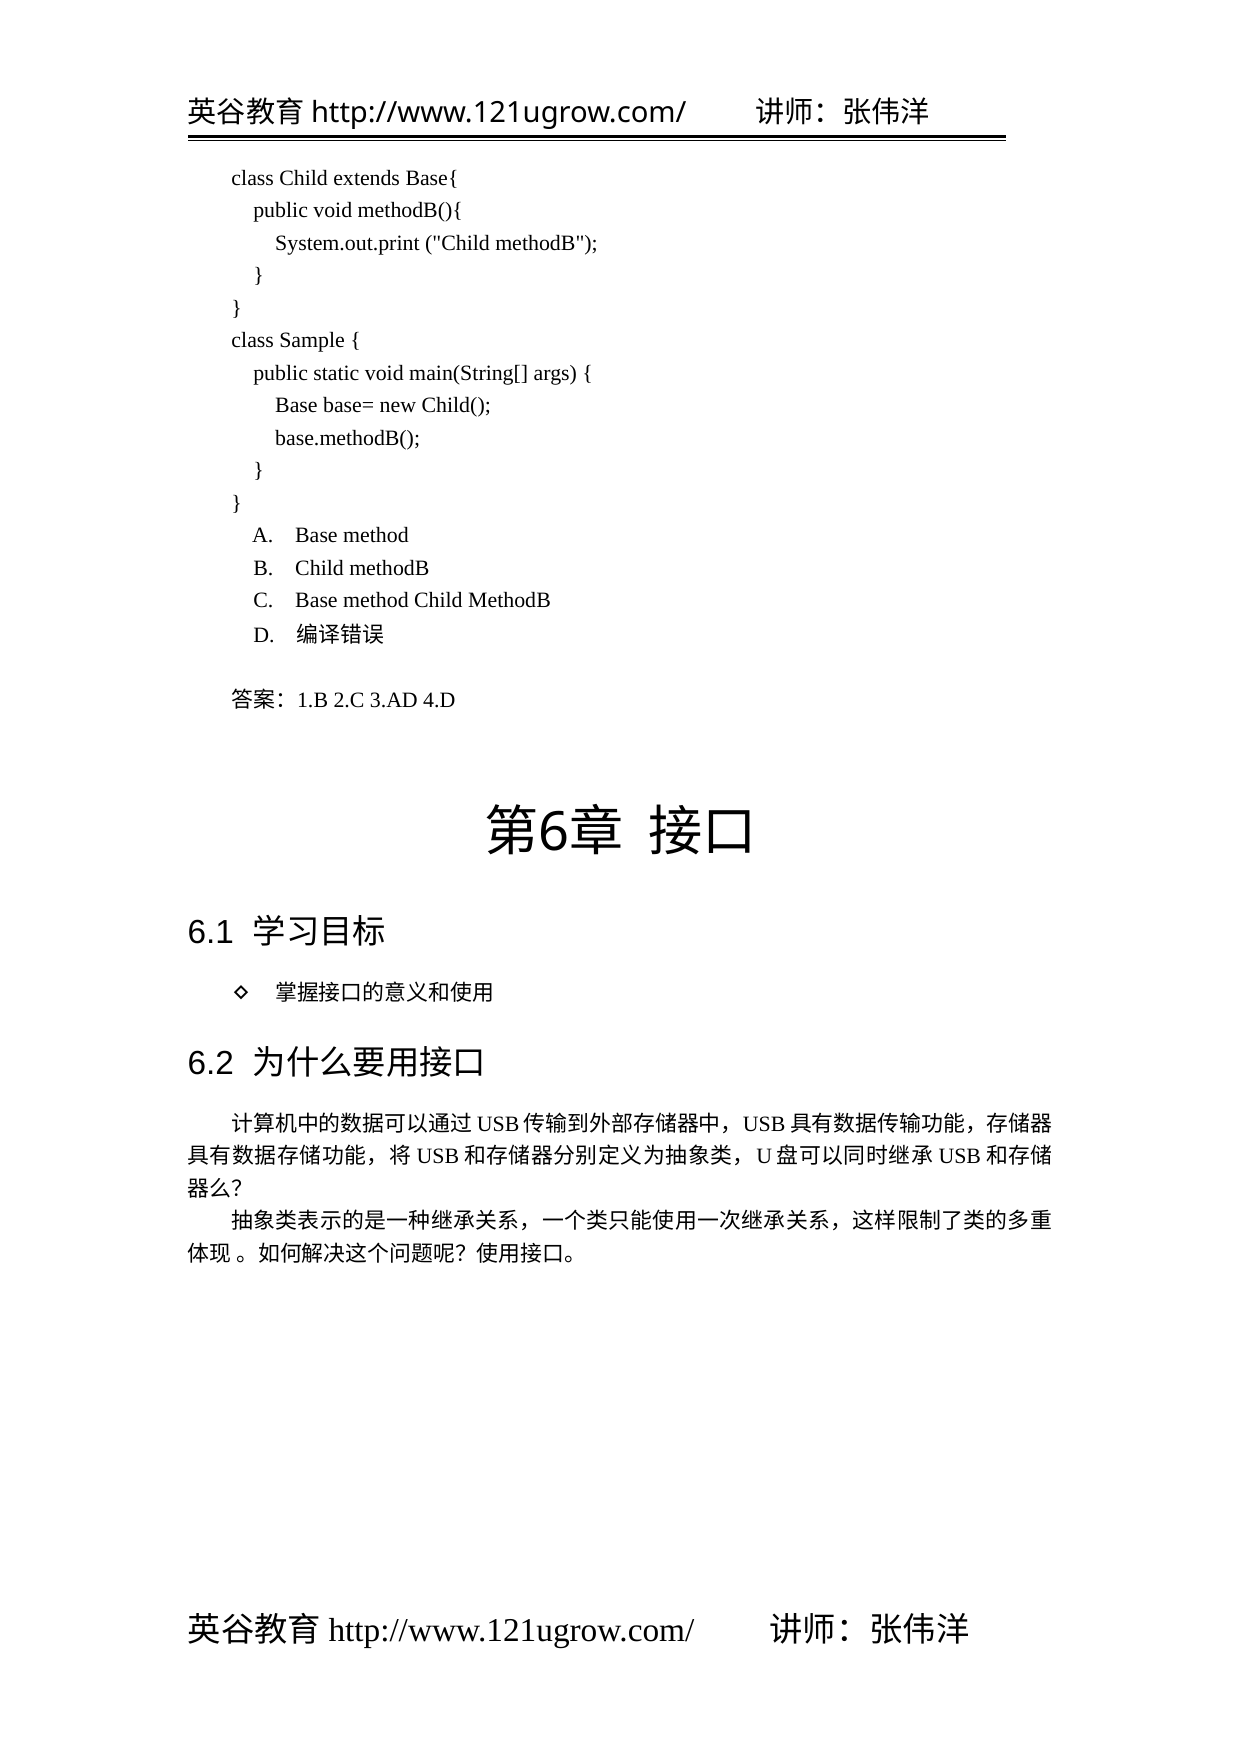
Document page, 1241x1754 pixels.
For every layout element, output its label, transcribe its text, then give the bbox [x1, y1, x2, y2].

text D. 编译错误 [187, 616, 1053, 649]
text public void methodB(){ [187, 194, 1053, 226]
text System.out.print ("Child methodB"); [187, 226, 1053, 259]
subtitle 学习目标 [187, 897, 1053, 962]
text A. Base method [187, 519, 1053, 551]
subtitle 为什么要用接口 [187, 1028, 1053, 1093]
text public static void main(String[] args) { [187, 356, 1053, 389]
text } [187, 259, 1053, 291]
subtitle 接口 [187, 779, 1053, 876]
text Base base= new Child(); [187, 389, 1053, 421]
text base.methodB(); [187, 421, 1053, 454]
text class Sample { [187, 324, 1053, 356]
text } [187, 454, 1053, 486]
text C. Base method Child MethodB [187, 584, 1053, 616]
text 抽象类表示的是一种继承关系，一个类只能使用一次继承关系，这样限制了类的多重体现 。如何解决这个问题呢？使用接口。 [187, 1203, 1053, 1268]
text } [187, 486, 1053, 519]
list 掌握接口的意义和使用 [231, 974, 1053, 1007]
text 答案：1.B 2.C 3.AD 4.D [187, 681, 1053, 714]
text B. Child methodB [187, 551, 1053, 584]
text 计算机中的数据可以通过USB传输到外部存储器中，USB具有数据传输功能，存储器具有数据存储功能，将USB和存储器分别定义为抽象类，U盘可以同时继承USB和存储器么？ [187, 1105, 1053, 1203]
text } [187, 291, 1053, 324]
text class Child extends Base{ [187, 161, 1053, 194]
